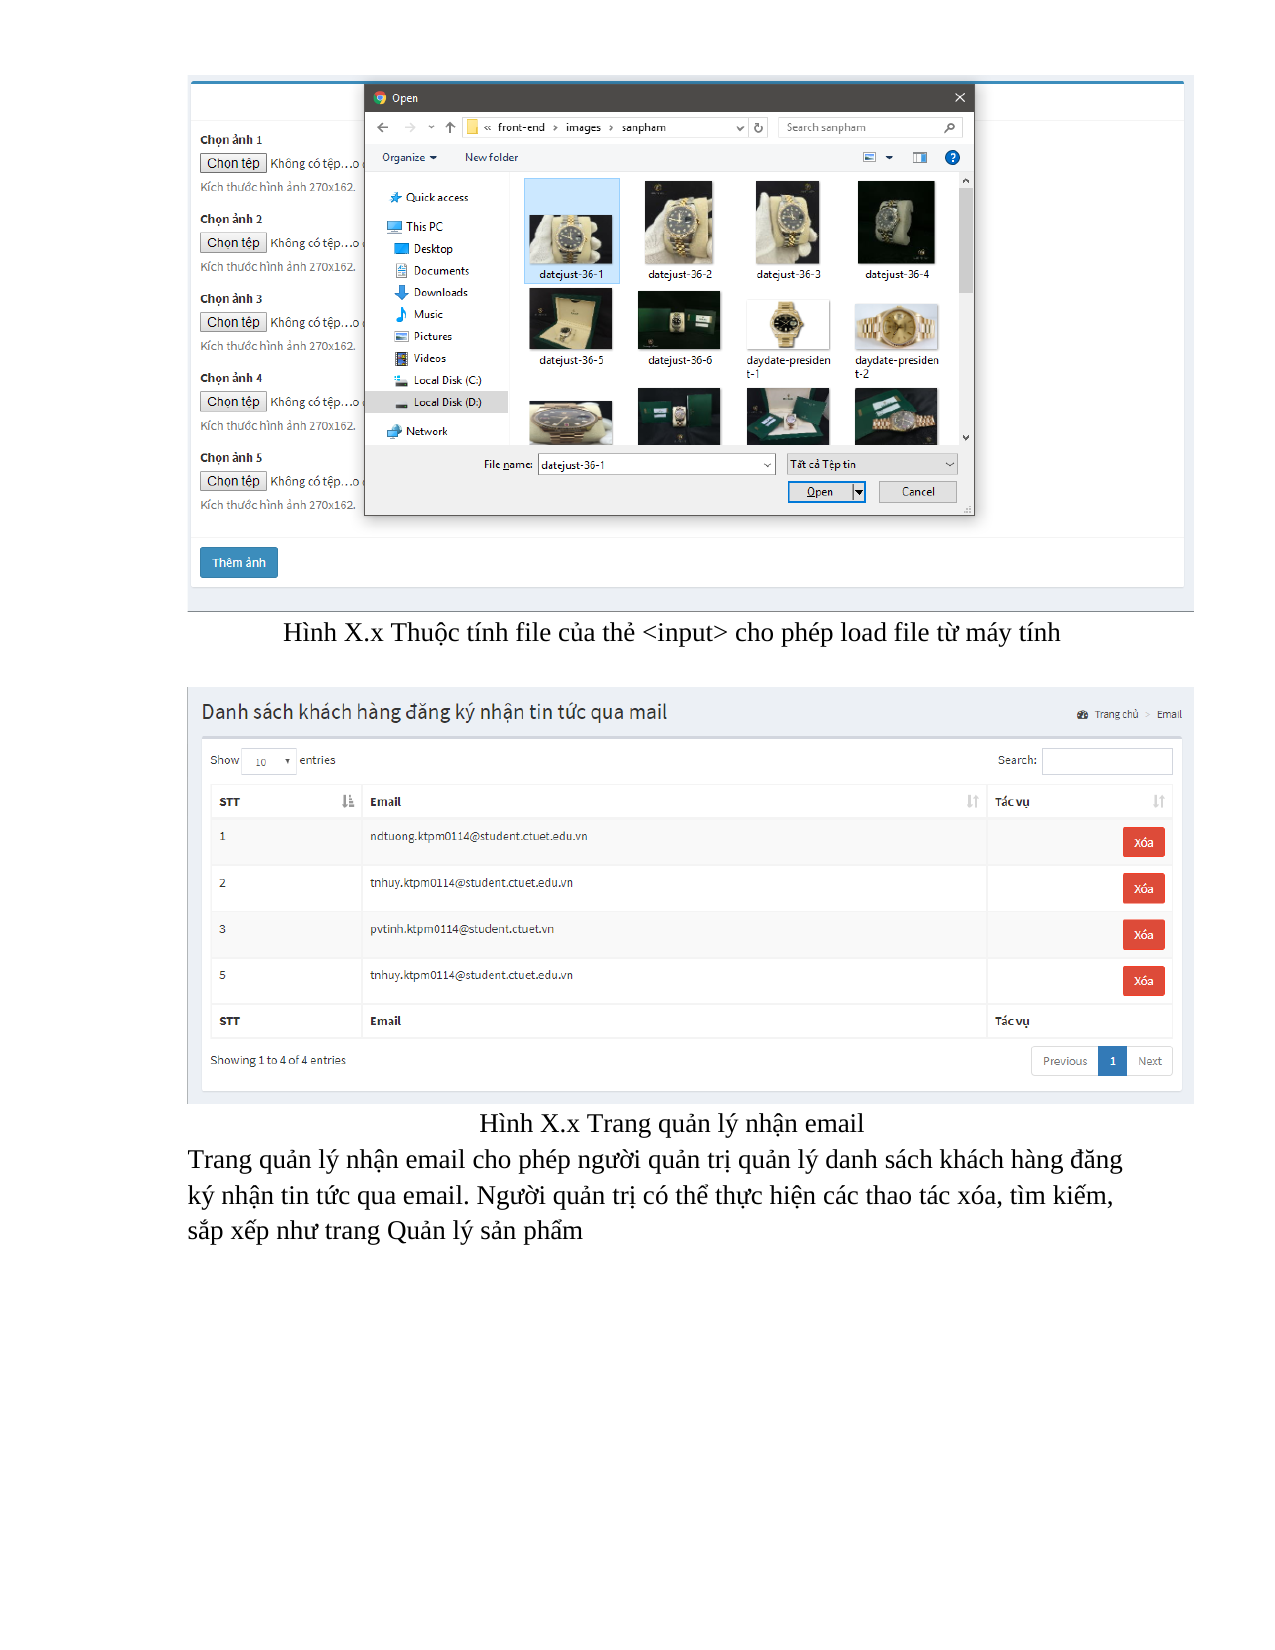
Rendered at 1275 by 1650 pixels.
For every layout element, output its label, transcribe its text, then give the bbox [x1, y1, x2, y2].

picture [187, 75, 1194, 612]
list Trang quản lý nhận email cho phép người quản trị quản lý danh sách khách hàng đăng ký nhận tin tức qua email. Người quản trị có thể thực hiện các thao tác xóa, tìm kiếm, sắp xếp như trang Quản lý sản phẩm [187, 1143, 1156, 1246]
list Hình X.x Trang quản lý nhận email [187, 1107, 1156, 1138]
picture [187, 687, 1194, 1104]
list Hình X.x Thuộc tính file của thẻ <input> cho phép load file từ máy tính [187, 616, 1156, 647]
